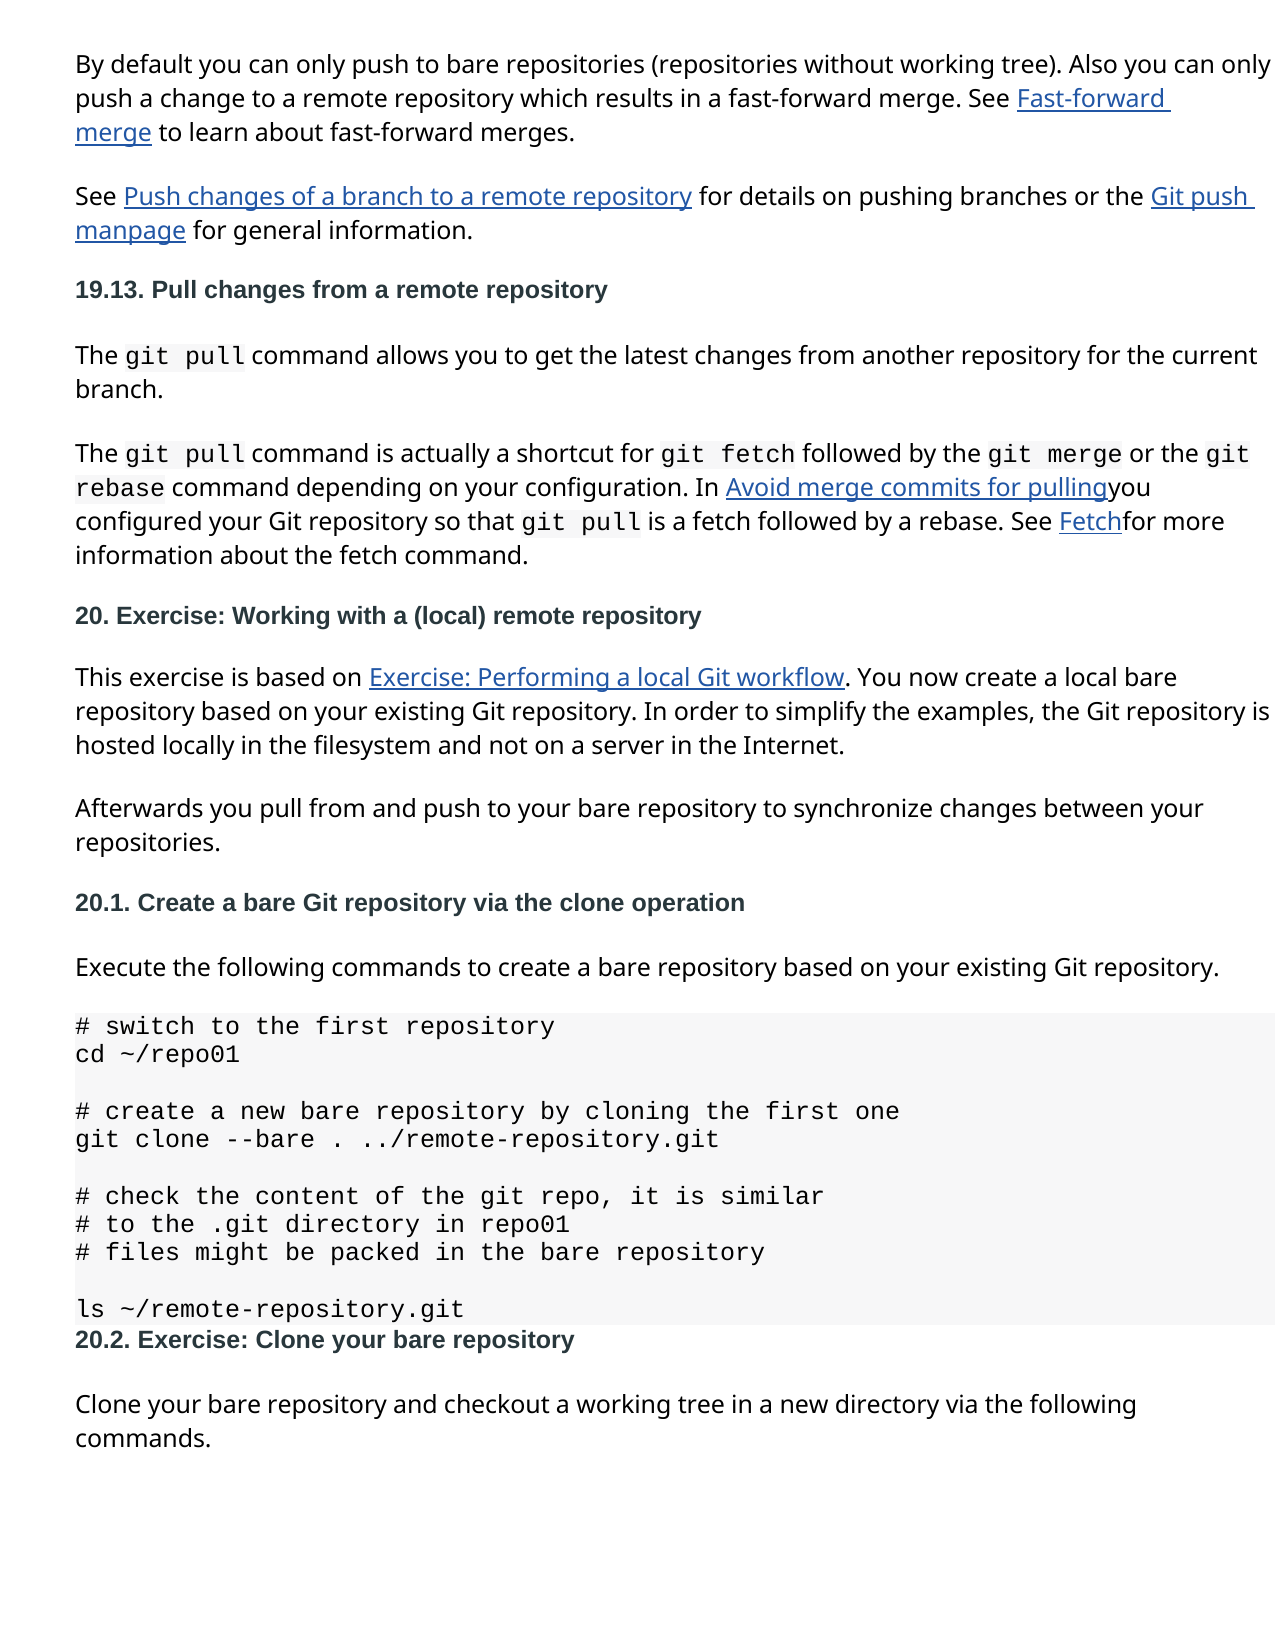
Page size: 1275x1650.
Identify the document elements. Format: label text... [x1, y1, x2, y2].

text Execute the following commands to create a bare repository based on your existing Git repository. [75, 950, 1275, 984]
subtitle 19.13. Pull changes from a remote repository [75, 276, 1275, 304]
subtitle 20.1. Create a bare Git repository via the clone operation [75, 888, 1275, 917]
text # check the content of the git repo, it is similar [75, 1183, 1275, 1212]
subtitle 20.2. Exercise: Clone your bare repository [75, 1325, 1275, 1354]
text The git pull command is actually a shortcut for git fetch followed by the git merge or the git rebase command depending on your configuration. In Avoid merge commits for pullingyou configured your Git repository so that git pull is a fetch followed by a rebase. See Fetchfor more information about the fetch command. [75, 435, 1275, 572]
subtitle 20. Exercise: Working with a (local) remote repository [75, 601, 1275, 630]
text Afterwards you pull from and push to your bare repository to synchronize changes between your repositories. [75, 791, 1275, 859]
text See Push changes of a branch to a remote repository for details on pushing branches or the Git push manpage for general information. [75, 178, 1275, 246]
text Clone your bare repository and checkout a working tree in a new directory via the following commands. [75, 1387, 1275, 1455]
text # to the .git directory in repo01 [75, 1212, 1275, 1240]
text # create a new bare repository by cloning the first one [75, 1098, 1275, 1127]
text By default you can only push to bare repositories (repositories without working tree). Also you can only push a change to a remote repository which results in a fast-forward merge. See Fast-forward merge to learn about fast-forward merges. [75, 47, 1275, 149]
text The git pull command allows you to get the latest changes from another repository for the current branch. [75, 338, 1275, 406]
text ls ~/remote-repository.git [75, 1297, 1275, 1325]
text # switch to the first repository [75, 1013, 1275, 1042]
text # files might be packed in the bare repository [75, 1240, 1275, 1268]
text This exercise is based on Exercise: Performing a local Git workflow. You now create a local bare repository based on your existing Git repository. In order to simplify the examples, the Git repository is hosted locally in the filesystem and not on a server in the Internet. [75, 659, 1275, 761]
text git clone --bare . ../remote-repository.git [75, 1127, 1275, 1155]
text cd ~/repo01 [75, 1042, 1275, 1070]
